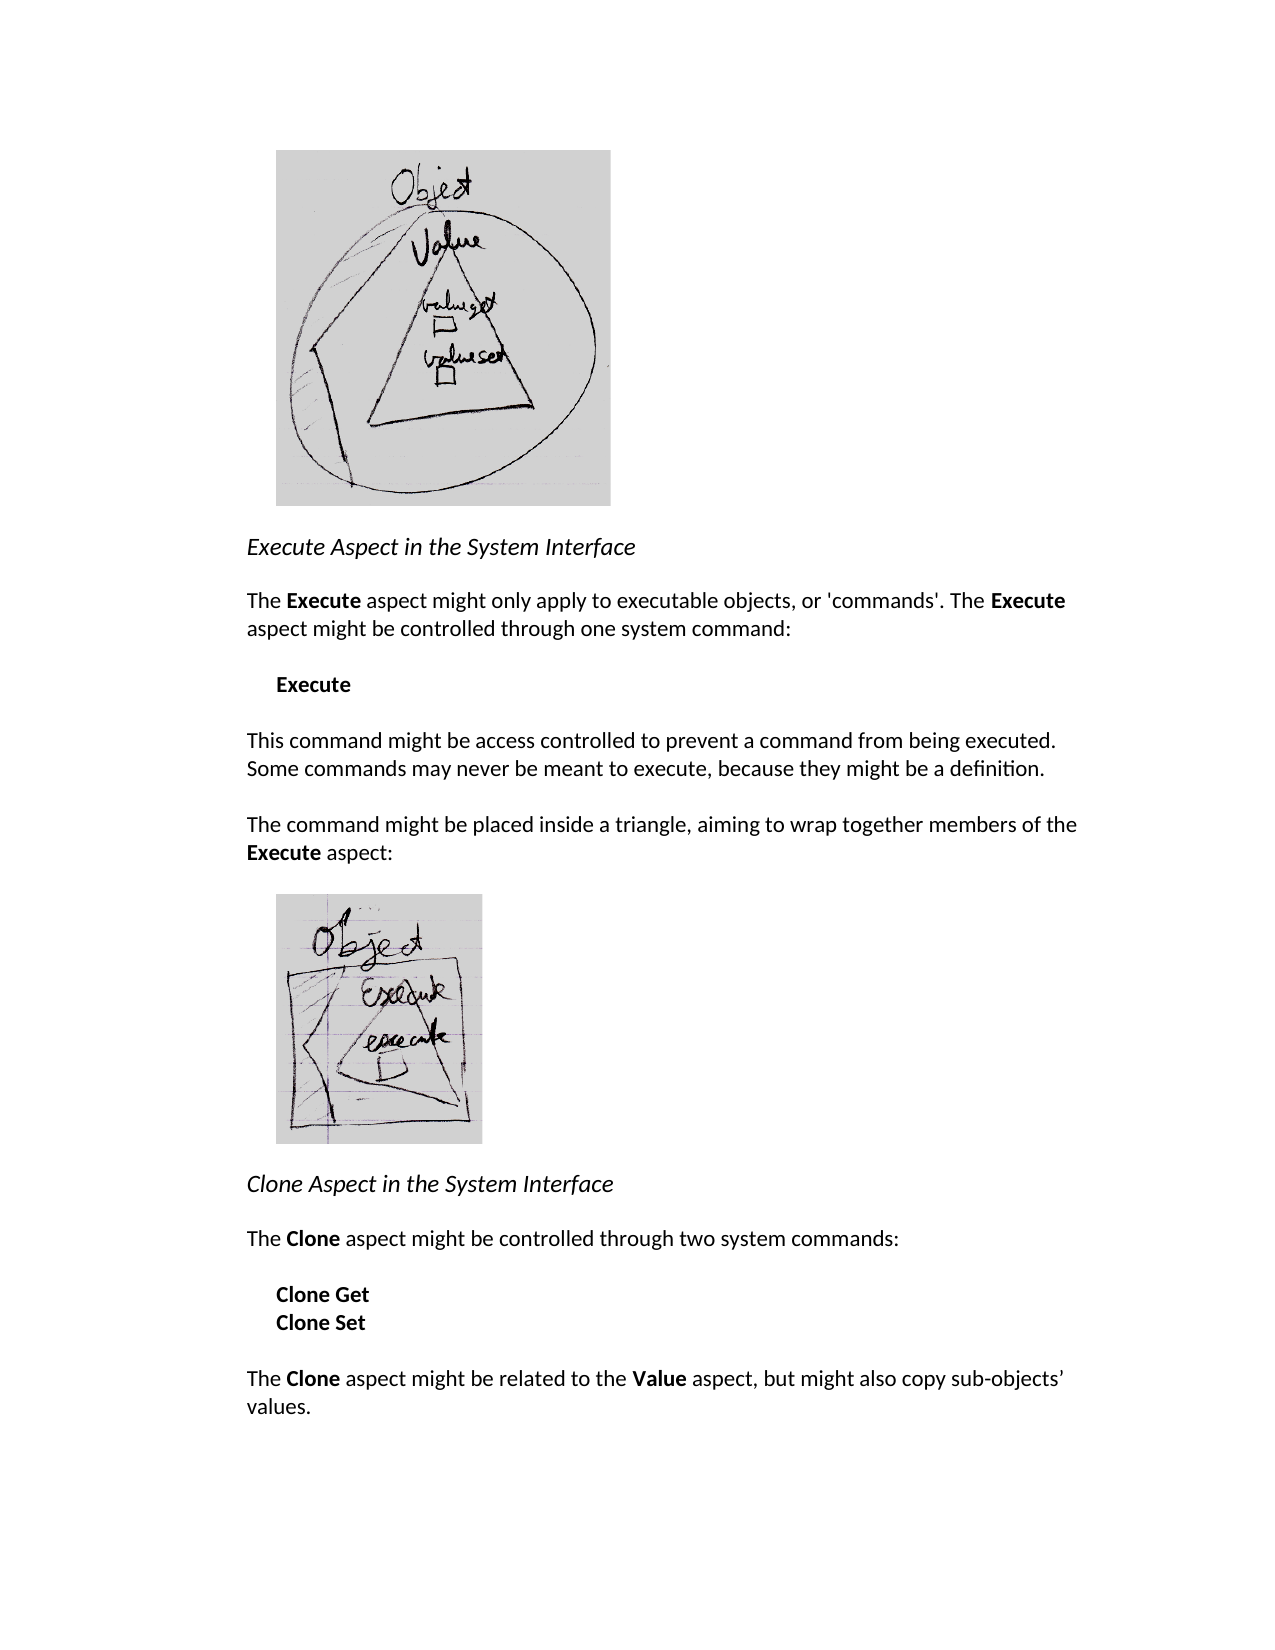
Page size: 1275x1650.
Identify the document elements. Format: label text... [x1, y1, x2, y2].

subtitle Execute Aspect in the System Interface [247, 531, 1087, 561]
text Clone Get [276, 1280, 1087, 1308]
text The Clone aspect might be controlled through two system commands: [247, 1224, 1087, 1252]
text The Clone aspect might be related to the Value aspect, but might also copy sub-objects’ values. [247, 1364, 1087, 1420]
text The command might be placed inside a triangle, aiming to wrap together members of the Execute aspect: [247, 810, 1087, 866]
text Clone Set [276, 1308, 1087, 1336]
picture [276, 894, 483, 1144]
text Execute [276, 670, 1087, 698]
subtitle Clone Aspect in the System Interface [247, 1169, 1087, 1199]
text This command might be access controlled to prevent a command from being executed. Some commands may never be meant to execute, because they might be a definition. [247, 726, 1087, 782]
text The Execute aspect might only apply to executable objects, or 'commands'. The Execute aspect might be controlled through one system command: [247, 586, 1087, 642]
picture [276, 150, 611, 506]
